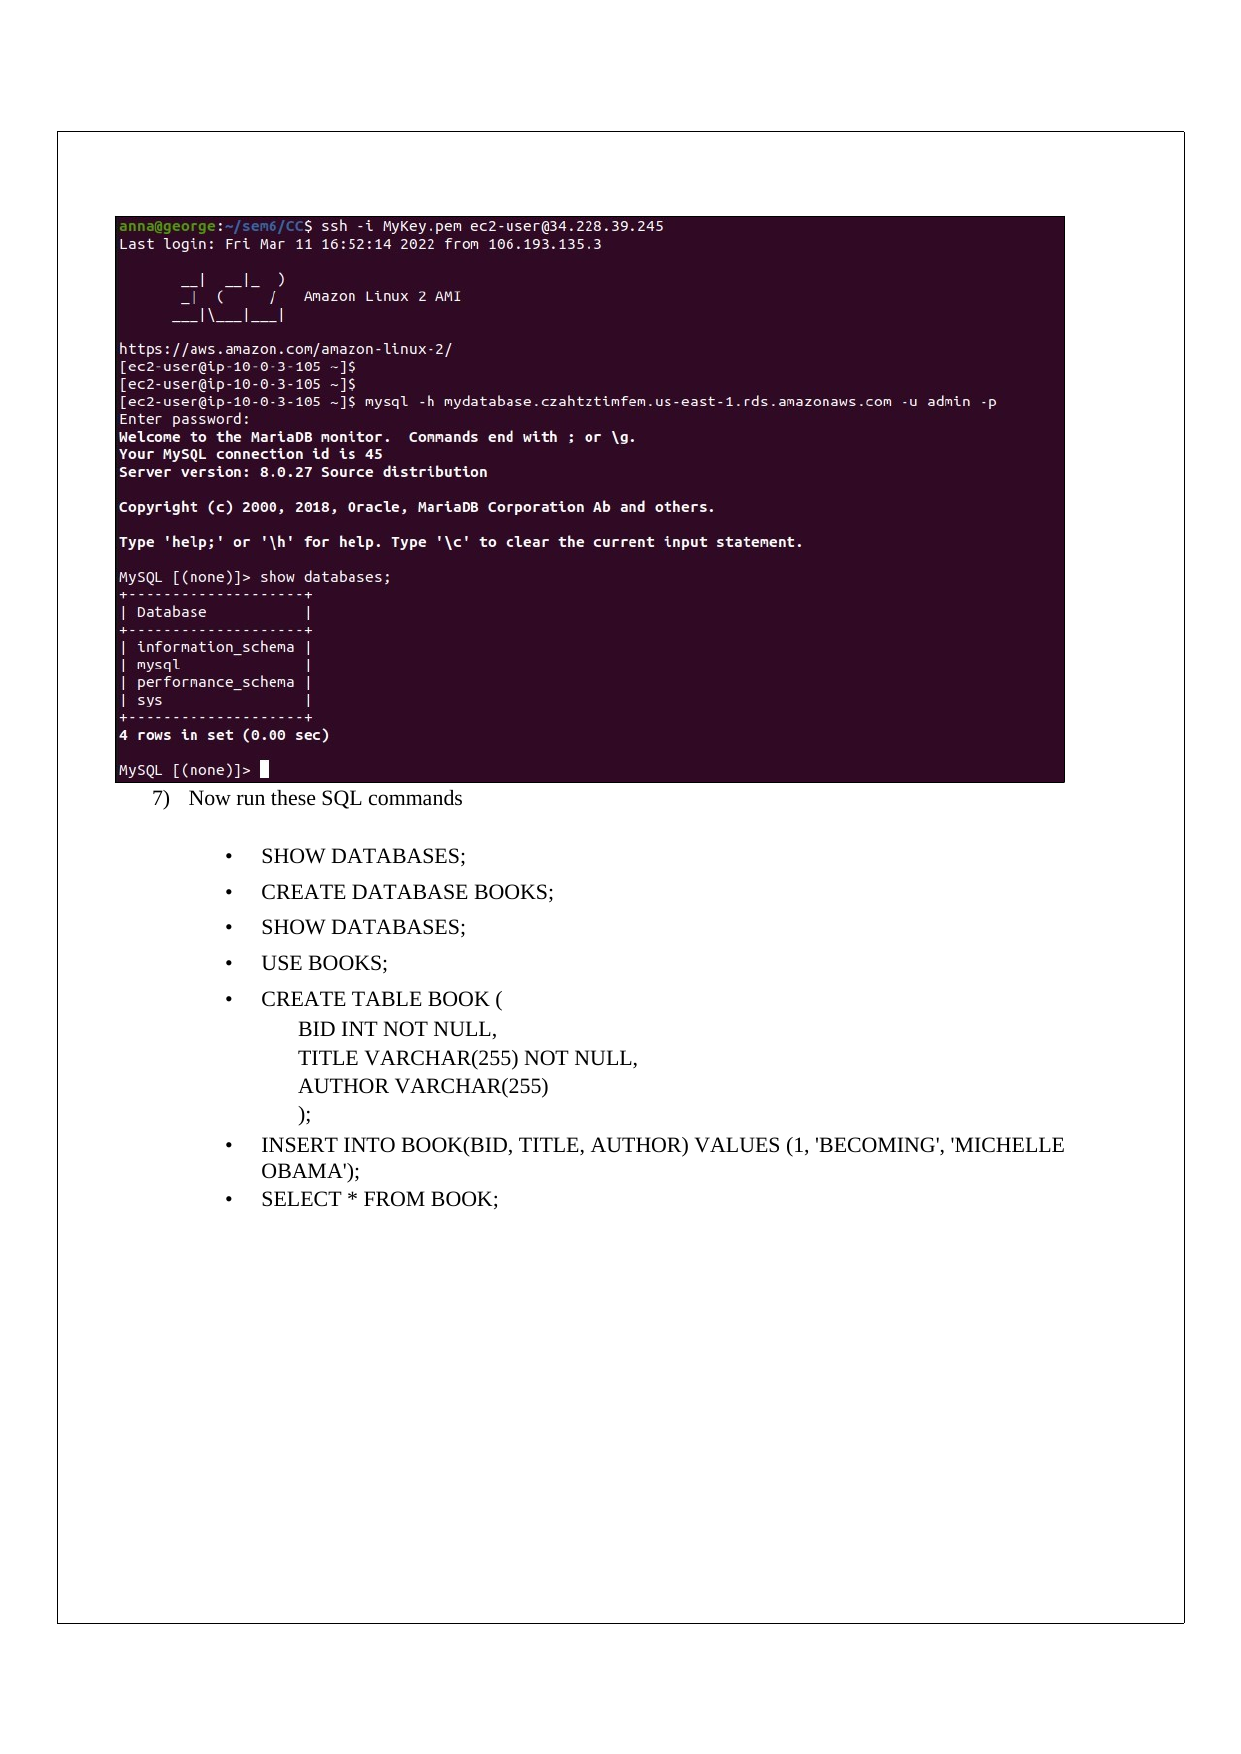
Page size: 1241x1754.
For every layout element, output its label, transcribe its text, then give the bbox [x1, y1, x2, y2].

picture [116, 217, 1064, 782]
text BID INT NOT NULL, [298, 1016, 1157, 1042]
list CREATE DATABASE BOOKS; [225, 879, 1157, 904]
list SHOW DATABASES; [225, 843, 1157, 868]
list SELECT * FROM BOOK; [225, 1186, 1157, 1212]
list INSERT INTO BOOK(BID, TITLE, AUTHOR) VALUES (1, 'BECOMING', 'MICHELLE OBAMA'); [225, 1132, 1157, 1183]
list CREATE TABLE BOOK ( [225, 986, 1157, 1011]
list SHOW DATABASES; [225, 914, 1157, 939]
list USE BOOKS; [225, 949, 1157, 975]
text ); [298, 1101, 1157, 1126]
text TITLE VARCHAR(255) NOT NULL, [298, 1044, 1157, 1070]
list Now run these SQL commands [152, 784, 1157, 810]
text AUTHOR VARCHAR(255) [298, 1073, 1157, 1098]
